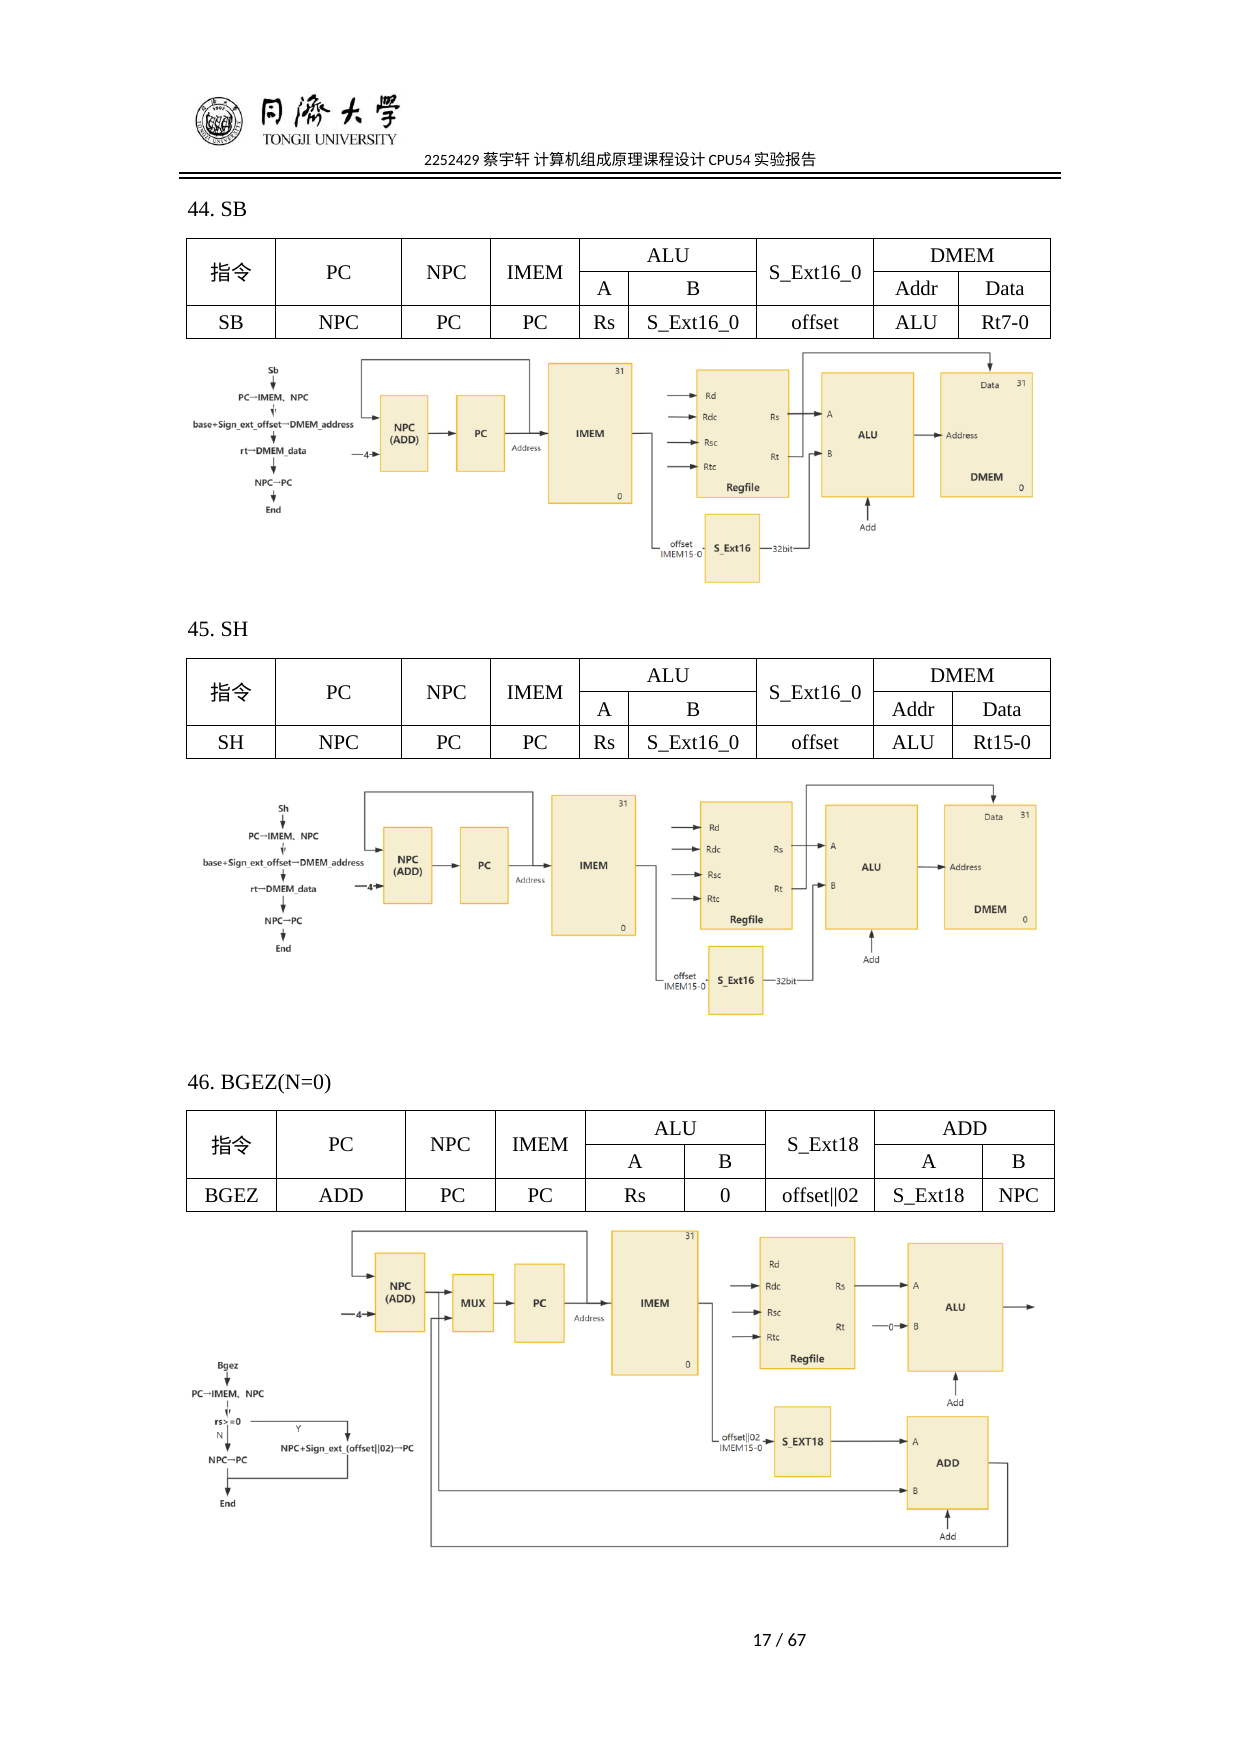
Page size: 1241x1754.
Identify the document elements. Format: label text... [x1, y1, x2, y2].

table_header IMEM [491, 239, 579, 305]
table_cell NPC [983, 1179, 1054, 1211]
picture [187, 1212, 1052, 1560]
table_cell PC [406, 1179, 495, 1211]
picture [187, 759, 1052, 1024]
table_header S_Ext16_0 [757, 239, 873, 305]
table_cell Addr [874, 692, 952, 725]
table_cell 0 [685, 1179, 765, 1211]
table_header 指令 [187, 239, 275, 305]
table_header NPC [402, 659, 490, 725]
table_cell A [580, 692, 628, 725]
table_cell Addr [874, 272, 958, 305]
table_header DMEM [874, 659, 1050, 691]
table_cell Data [959, 272, 1050, 305]
table_cell PC [491, 306, 579, 338]
table_header PC [277, 1111, 405, 1177]
table_cell S_Ext18 [875, 1179, 982, 1211]
table_cell SH [187, 726, 275, 758]
table_cell Rs [580, 726, 628, 758]
table_cell ALU [874, 306, 958, 338]
picture [187, 339, 1052, 591]
table_header 指令 [187, 1111, 276, 1177]
table_header PC [276, 239, 401, 305]
table_cell NPC [276, 726, 401, 758]
table_cell PC [402, 726, 490, 758]
table_cell S_Ext16_0 [629, 306, 756, 338]
table_cell B [629, 272, 756, 305]
table_cell B [983, 1145, 1054, 1177]
picture [187, 90, 409, 148]
table_header DMEM [874, 239, 1050, 271]
table_cell A [580, 272, 628, 305]
table_cell offset [757, 306, 873, 338]
table_cell SB [187, 306, 275, 338]
table_header PC [276, 659, 401, 725]
table_cell ADD [277, 1179, 405, 1211]
table_header S_Ext16_0 [757, 659, 873, 725]
table_header S_Ext18 [766, 1111, 874, 1177]
table_cell PC [496, 1179, 585, 1211]
table_cell BGEZ [187, 1179, 276, 1211]
table_cell Data [953, 692, 1050, 725]
table_cell A [875, 1145, 982, 1177]
table_cell B [685, 1145, 765, 1177]
table_header ALU [586, 1111, 765, 1144]
list SH [187, 613, 1053, 645]
table_cell Rt15-0 [953, 726, 1050, 758]
table_header NPC [402, 239, 490, 305]
table_header ADD [875, 1111, 1054, 1144]
table_header ALU [580, 239, 756, 271]
table_cell NPC [276, 306, 401, 338]
table_cell Rs [586, 1179, 684, 1211]
table_cell A [586, 1145, 684, 1177]
table_cell offset [757, 726, 873, 758]
table_cell Rt7-0 [959, 306, 1050, 338]
table_header ALU [580, 659, 756, 691]
list BGEZ(N=0) [187, 1065, 1053, 1098]
table_cell B [629, 692, 756, 725]
table_header 指令 [187, 659, 275, 725]
table_cell PC [402, 306, 490, 338]
table_cell S_Ext16_0 [629, 726, 756, 758]
table_cell offset||02 [766, 1179, 874, 1211]
table_header IMEM [491, 659, 579, 725]
table_header IMEM [496, 1111, 585, 1177]
table_cell PC [491, 726, 579, 758]
table_cell Rs [580, 306, 628, 338]
list SB [187, 192, 1053, 225]
table_cell ALU [874, 726, 952, 758]
table_header NPC [406, 1111, 495, 1177]
